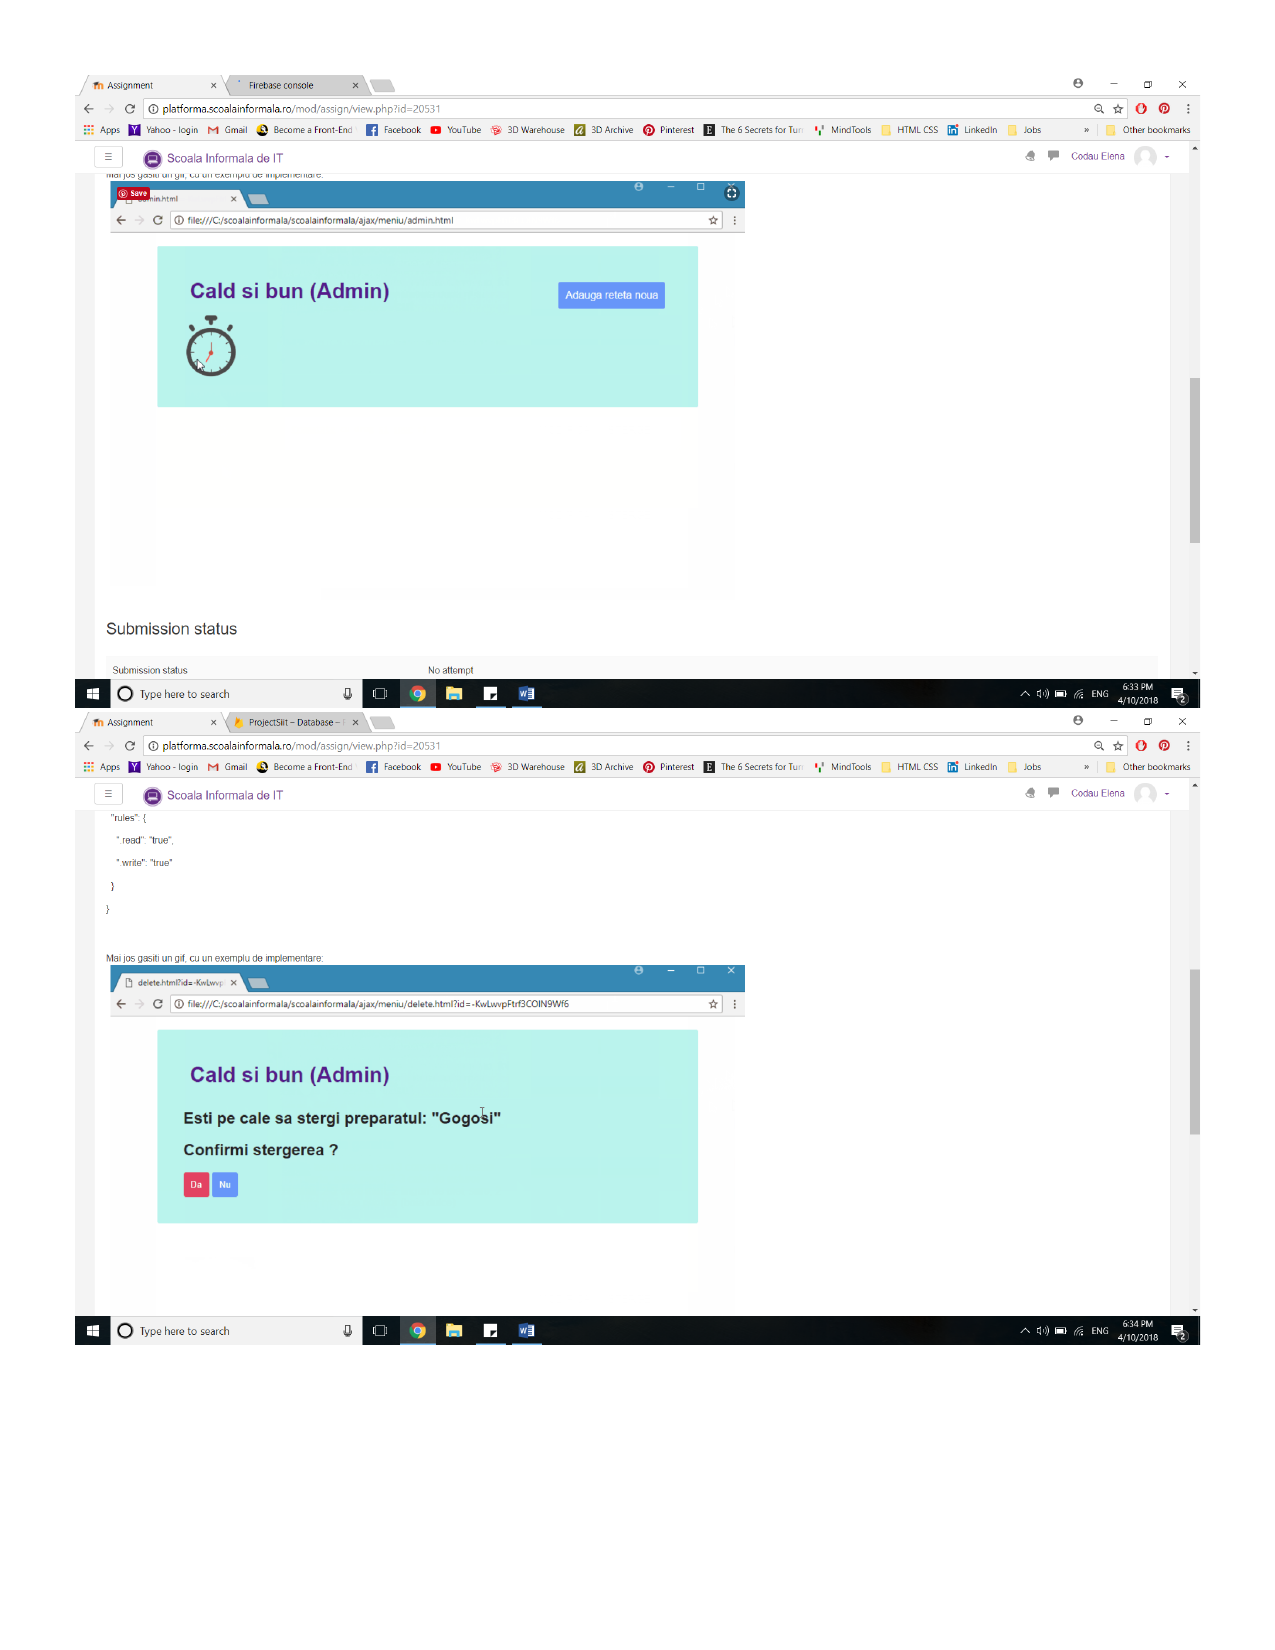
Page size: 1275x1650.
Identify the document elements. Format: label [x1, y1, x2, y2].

picture [75, 712, 1200, 1345]
picture [75, 75, 1200, 708]
